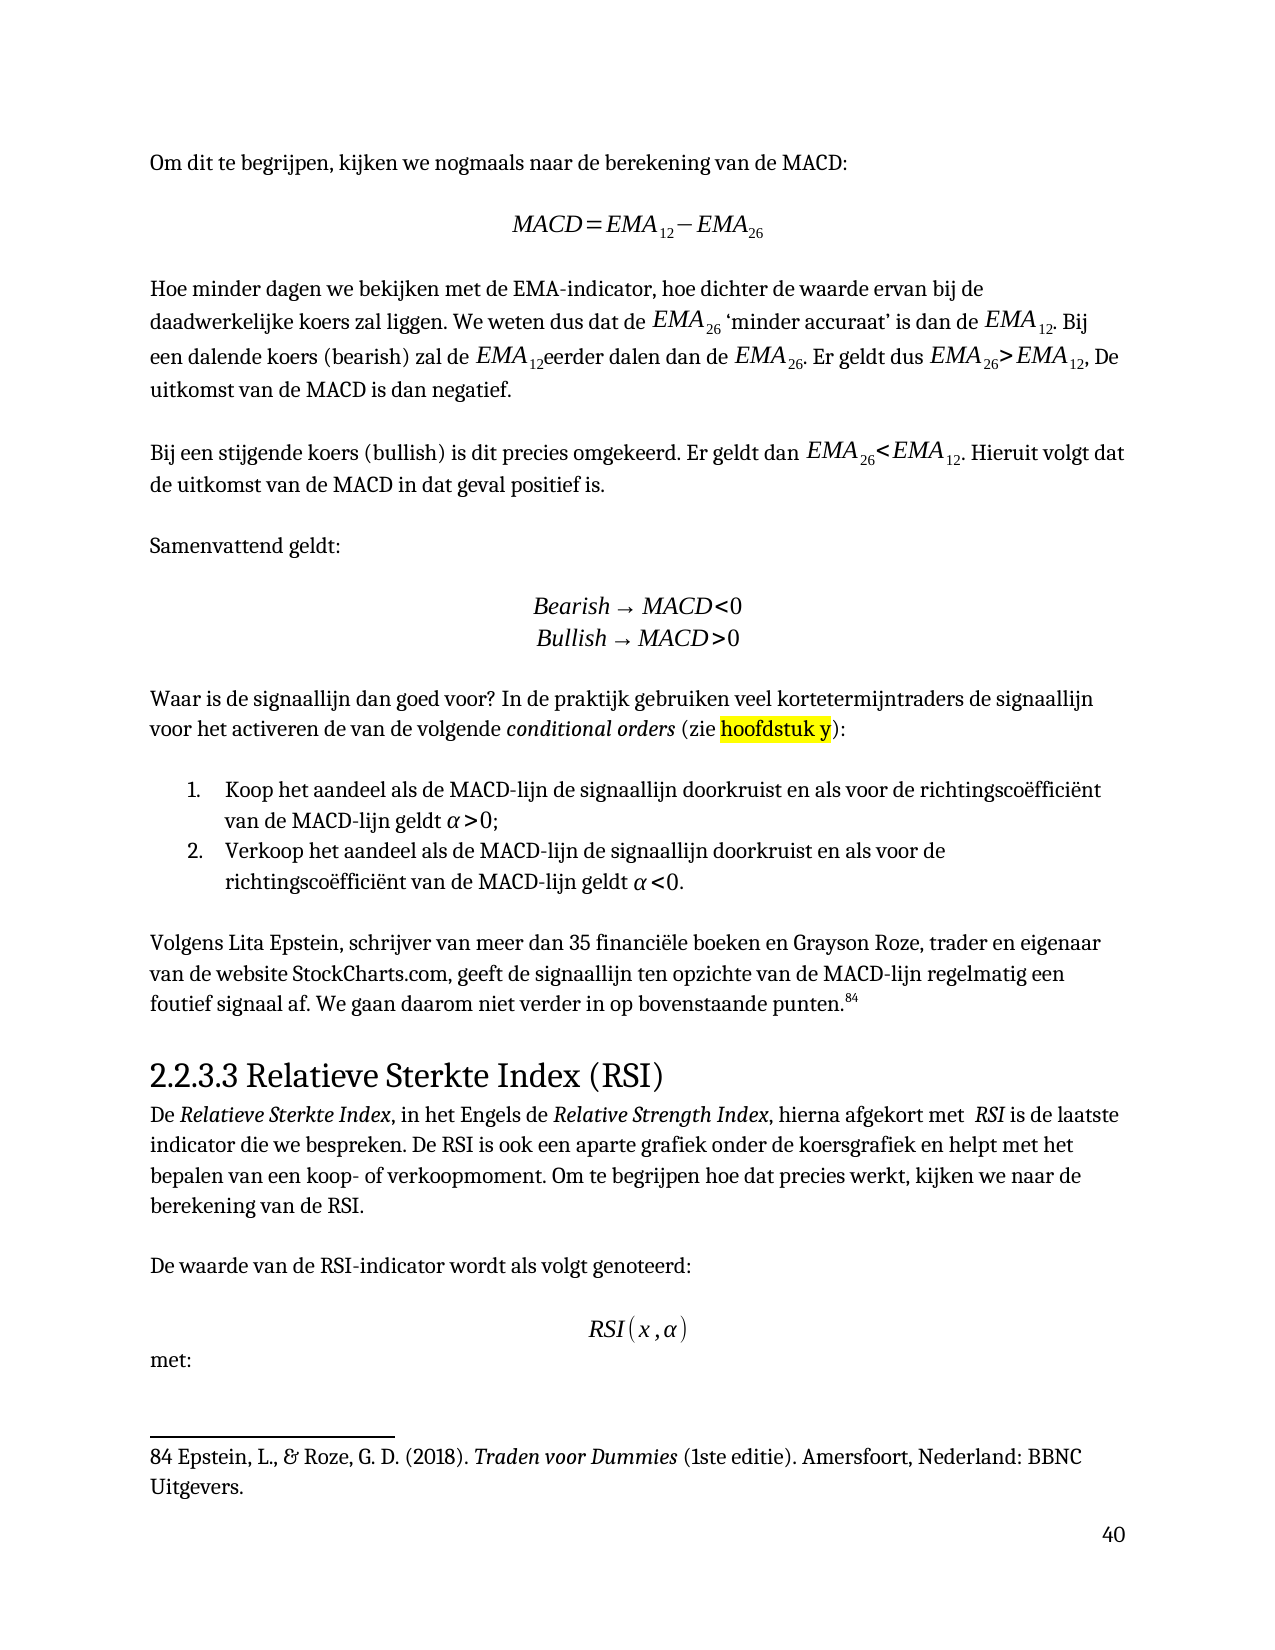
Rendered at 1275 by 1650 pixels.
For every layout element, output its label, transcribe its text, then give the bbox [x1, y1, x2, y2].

text Volgens Lita Epstein, schrijver van meer dan 35 financiële boeken en Grayson Roze, trader en eigenaar van de website StockCharts.com, geeft de signaallijn ten opzichte van de MACD-lijn regelmatig een foutief signaal af. We gaan daarom niet verder in op bovenstaande punten. [150, 930, 1125, 1017]
text De waarde van de RSI-indicator wordt als volgt genoteerd: [150, 1253, 1125, 1279]
text De Relatieve Sterkte Index, in het Engels de Relative Strength Index, hierna afgekort met RSI is de laatste indicator die we bespreken. De RSI is ook een aparte grafiek onder de koersgrafiek en helpt met het bepalen van een koop- of verkoopmoment. Om te begrijpen hoe dat precies werkt, kijken we naar de berekening van de RSI. [150, 1102, 1125, 1219]
subtitle 2.2.3.3 Relatieve Sterkte Index (RSI) [150, 1055, 1125, 1096]
text Bij een stijgende koers (bullish) is dit precies omgekeerd. Er geldt dan . Hieruit volgt dat de uitkomst van de MACD in dat geval positief is. [150, 437, 1125, 498]
list Verkoop het aandeel als de MACD-lijn de signaallijn doorkruist en als voor de richtingscoëfficiënt van de MACD-lijn geldt . [187, 838, 1125, 896]
text Hoe minder dagen we bekijken met de EMA-indicator, hoe dichter de waarde ervan bij de daadwerkelijke koers zal liggen. We weten dus dat de ‘minder accuraat’ is dan de . Bij een dalende koers (bearish) zal de eerder dalen dan de . Er geldt dus , De uitkomst van de MACD is dan negatief. [150, 276, 1125, 403]
text Waar is de signaallijn dan goed voor? In de praktijk gebruiken veel kortetermijntraders de signaallijn voor het activeren de van de volgende conditional orders (zie hoofdstuk y): [150, 686, 1125, 743]
list Koop het aandeel als de MACD-lijn de signaallijn doorkruist en als voor de richtingscoëfficiënt van de MACD-lijn geldt ; [187, 777, 1125, 834]
text Om dit te begrijpen, kijken we nogmaals naar de berekening van de MACD: [150, 150, 1125, 176]
text met: [150, 1347, 1125, 1374]
text Samenvattend geldt: [150, 532, 1125, 559]
